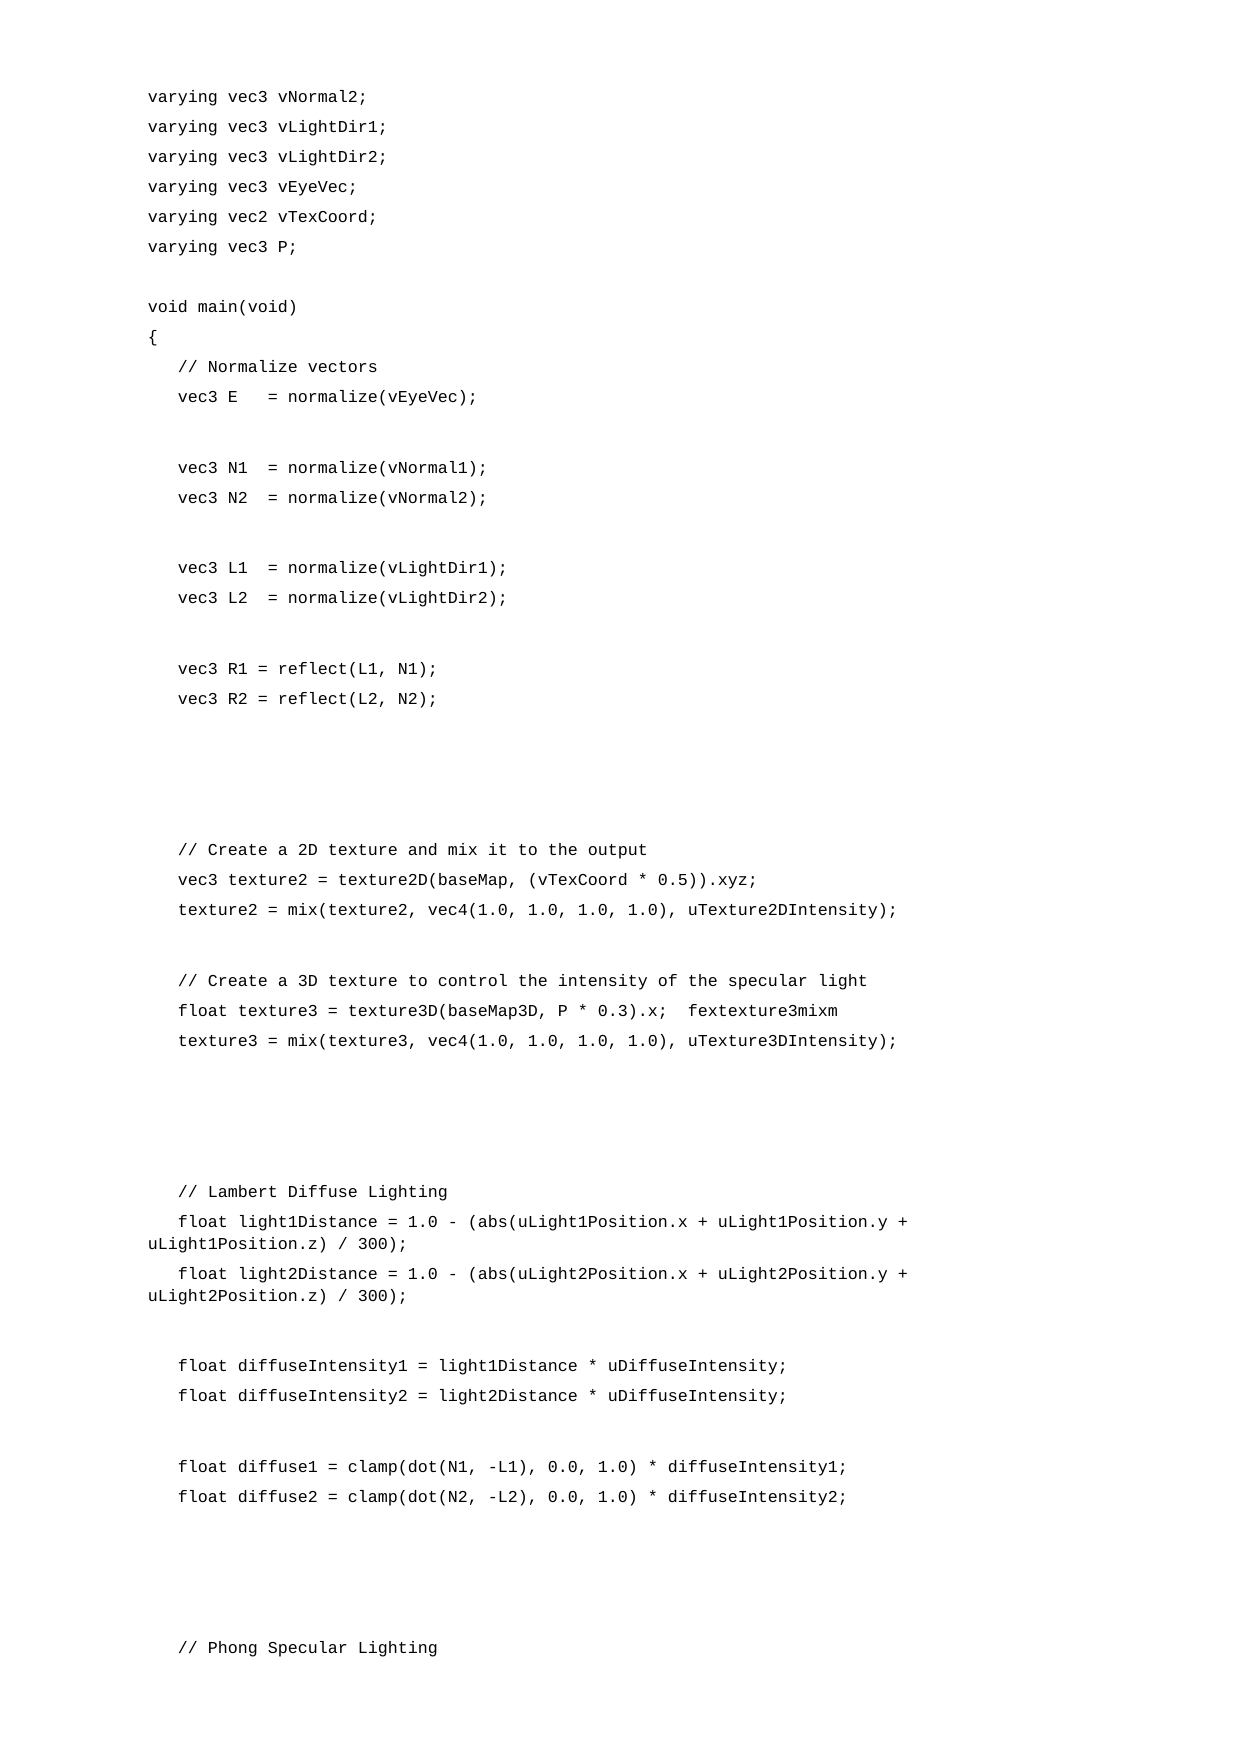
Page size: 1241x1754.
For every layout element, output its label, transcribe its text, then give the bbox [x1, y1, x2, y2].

text float diffuse2 = clamp(dot(N2, -L2), 0.0, 1.0) * diffuseIntensity2; [148, 1488, 1092, 1507]
text // Lambert Diffuse Lighting [148, 1184, 1092, 1203]
text float light2Distance = 1.0 - (abs(uLight2Position.x + uLight2Position.y + uLight2Position.z) / 300); [148, 1266, 1092, 1306]
text float diffuseIntensity2 = light2Distance * uDiffuseIntensity; [148, 1388, 1092, 1407]
text vec3 N2 = normalize(vNormal2); [148, 489, 1092, 508]
text // Phong Specular Lighting [148, 1640, 1092, 1659]
text varying vec2 vTexCoord; [148, 209, 1092, 227]
text // Create a 2D texture and mix it to the output [148, 842, 1092, 861]
text vec3 L1 = normalize(vLightDir1); [148, 560, 1092, 578]
text { [148, 329, 1092, 347]
text vec3 N1 = normalize(vNormal1); [148, 459, 1092, 478]
text varying vec3 vLightDir2; [148, 149, 1092, 167]
text float diffuse1 = clamp(dot(N1, -L1), 0.0, 1.0) * diffuseIntensity1; [148, 1458, 1092, 1477]
text vec3 R1 = reflect(L1, N1); [148, 660, 1092, 679]
text vec3 texture2 = texture2D(baseMap, (vTexCoord * 0.5)).xyz; [148, 872, 1092, 891]
text // Create a 3D texture to control the intensity of the specular light [148, 972, 1092, 991]
text void main(void) [148, 299, 1092, 317]
text varying vec3 vNormal2; [148, 89, 1092, 107]
text vec3 E = normalize(vEyeVec); [148, 389, 1092, 407]
text float texture3 = texture3D(baseMap3D, P * 0.3).x; fextexture3mixm [148, 1002, 1092, 1021]
text float diffuseIntensity1 = light1Distance * uDiffuseIntensity; [148, 1358, 1092, 1377]
text float light1Distance = 1.0 - (abs(uLight1Position.x + uLight1Position.y + uLight1Position.z) / 300); [148, 1214, 1092, 1254]
text varying vec3 vLightDir1; [148, 119, 1092, 137]
text texture2 = mix(texture2, vec4(1.0, 1.0, 1.0, 1.0), uTexture2DIntensity); [148, 902, 1092, 921]
text varying vec3 vEyeVec; [148, 179, 1092, 197]
text vec3 L2 = normalize(vLightDir2); [148, 590, 1092, 608]
text // Normalize vectors [148, 359, 1092, 377]
text vec3 R2 = reflect(L2, N2); [148, 690, 1092, 709]
text varying vec3 P; [148, 239, 1092, 257]
text texture3 = mix(texture3, vec4(1.0, 1.0, 1.0, 1.0), uTexture3DIntensity); [148, 1032, 1092, 1051]
